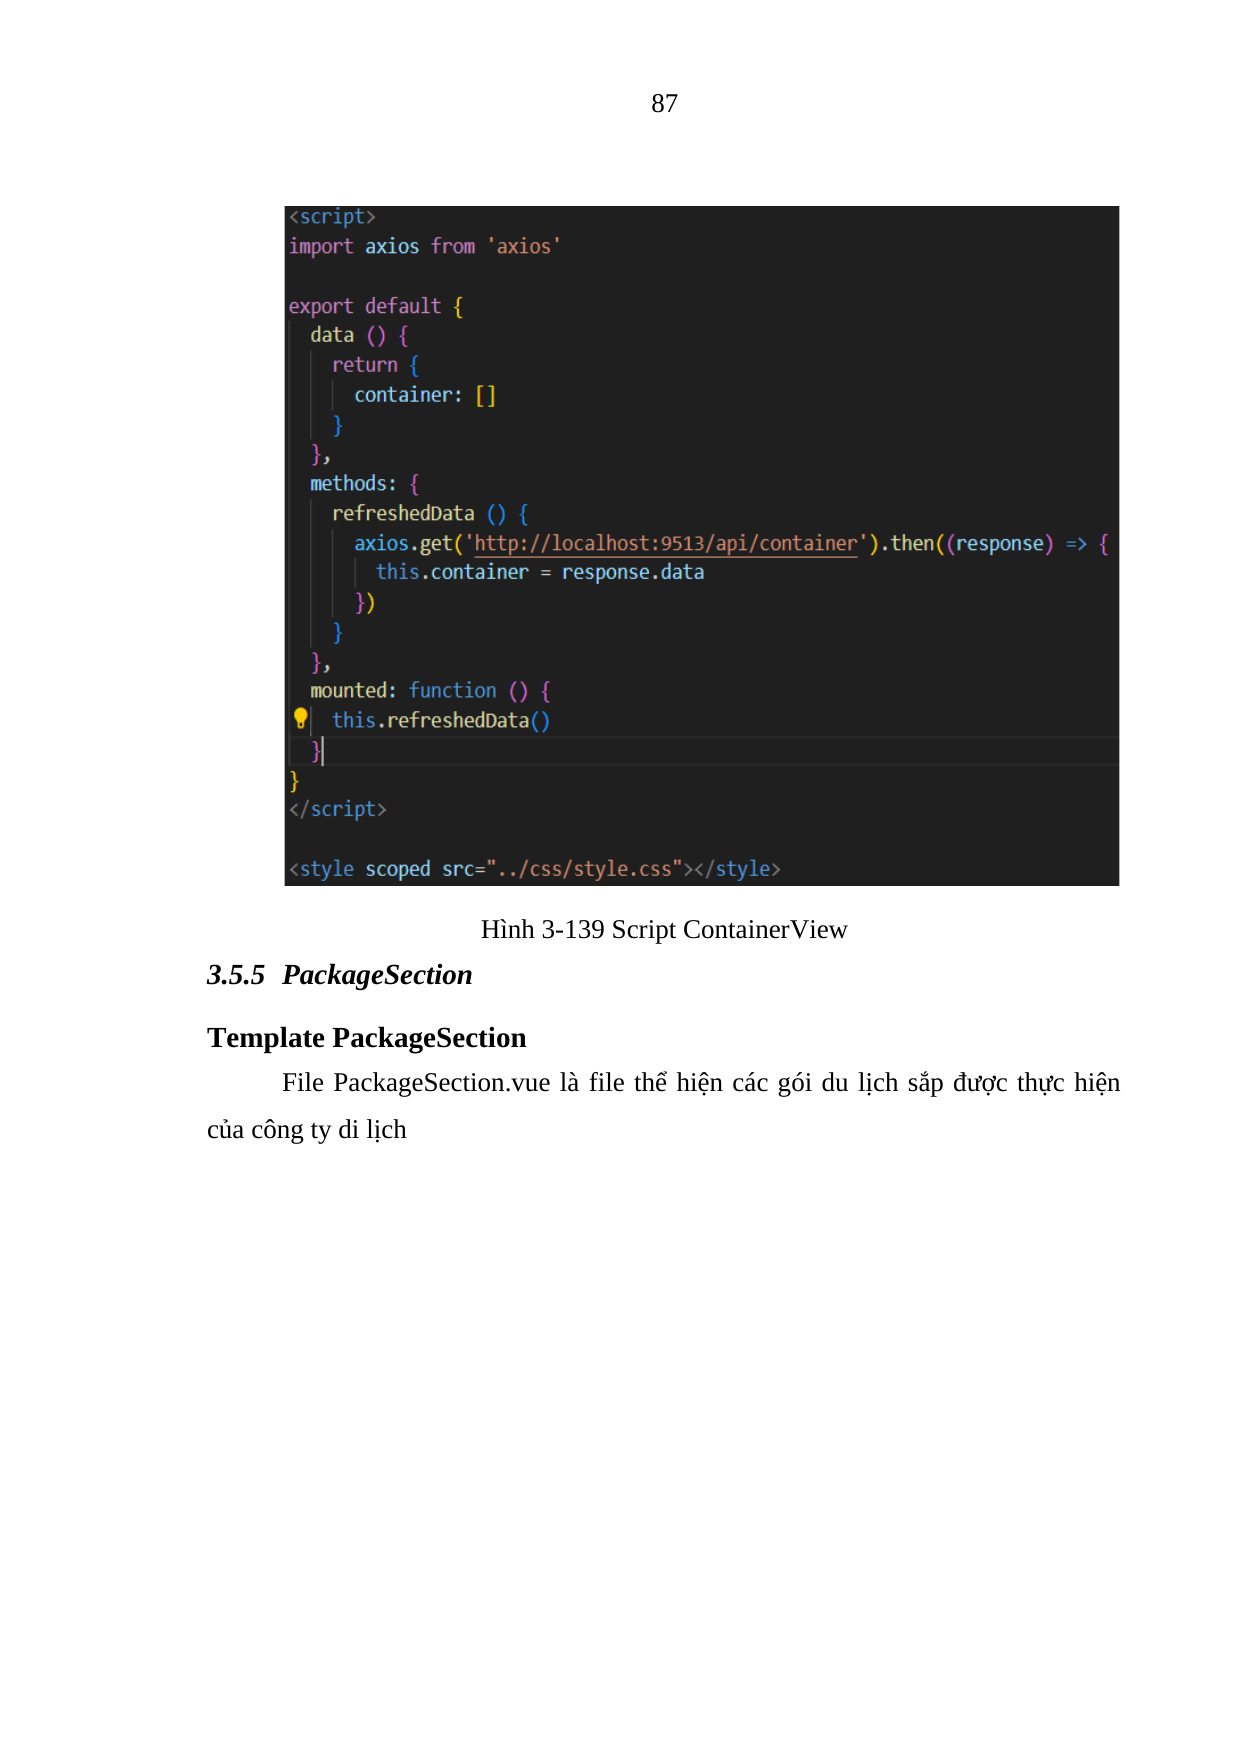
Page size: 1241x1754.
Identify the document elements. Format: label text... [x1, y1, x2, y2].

picture [284, 206, 1120, 886]
text Template PackageSection [207, 1020, 1122, 1053]
subtitle PackageSection [207, 957, 1122, 991]
text File PackageSection.vue là file thể hiện các gói du lịch sắp được thực hiện của công ty di lịch [207, 1066, 1122, 1144]
